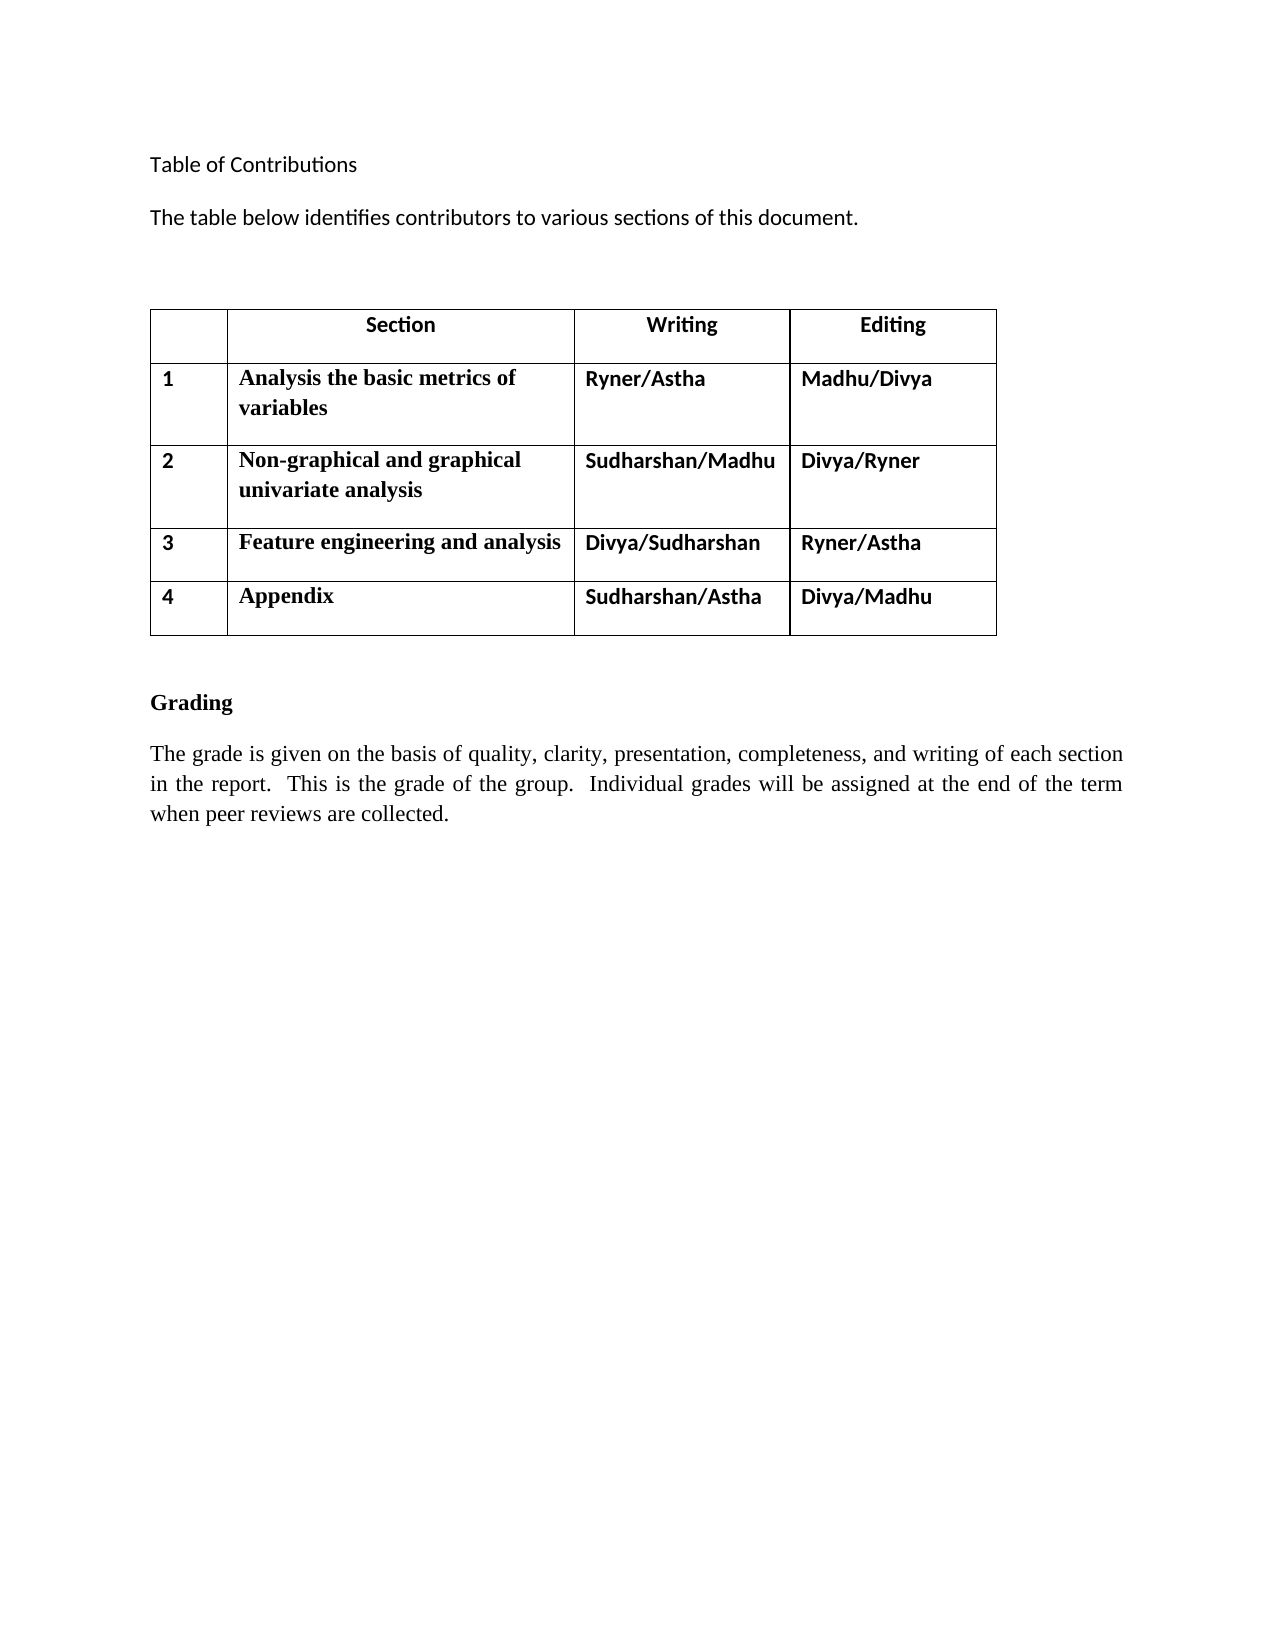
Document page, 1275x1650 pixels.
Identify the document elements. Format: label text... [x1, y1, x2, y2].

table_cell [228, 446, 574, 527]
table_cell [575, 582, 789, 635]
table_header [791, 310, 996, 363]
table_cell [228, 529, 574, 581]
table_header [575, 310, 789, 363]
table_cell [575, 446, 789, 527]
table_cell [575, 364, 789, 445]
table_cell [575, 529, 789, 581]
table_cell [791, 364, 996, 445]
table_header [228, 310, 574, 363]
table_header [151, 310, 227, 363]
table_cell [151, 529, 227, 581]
text Table of Contributions [150, 150, 1125, 178]
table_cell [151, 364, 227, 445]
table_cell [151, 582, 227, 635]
text Grading [150, 689, 1125, 715]
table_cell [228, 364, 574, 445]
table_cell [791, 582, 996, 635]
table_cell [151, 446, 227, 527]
text The table below identifies contributors to various sections of this document. [150, 203, 1125, 231]
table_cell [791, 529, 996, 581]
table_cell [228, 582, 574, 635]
text The grade is given on the basis of quality, clarity, presentation, completeness, and writing of each section in the report. This is the grade of the group. Individual grades will be assigned at the end of the term when peer reviews are collected. [150, 740, 1125, 827]
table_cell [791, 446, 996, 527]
